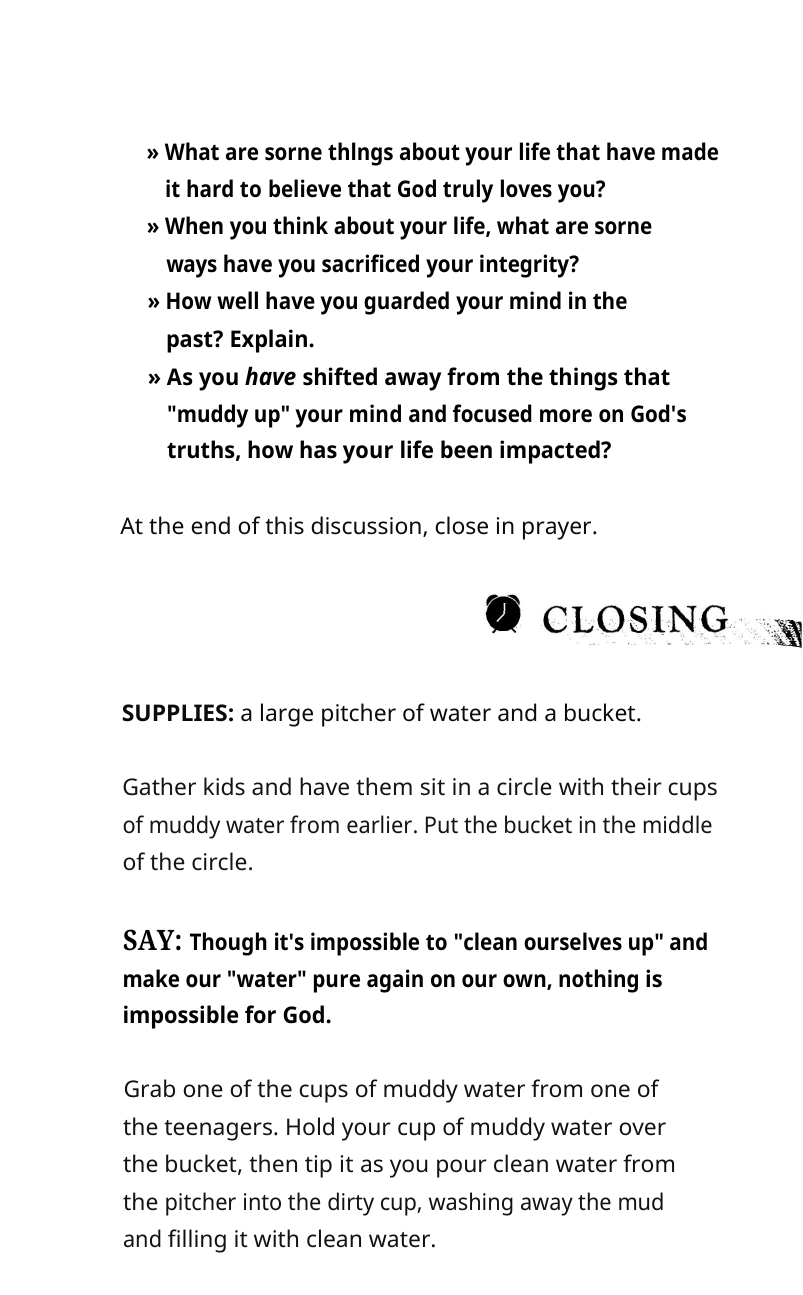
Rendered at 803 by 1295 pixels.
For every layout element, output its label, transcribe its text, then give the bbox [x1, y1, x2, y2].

text » As you have shifted away from the things that "muddy up" your mind and focused more on God's truths, how has your life been impacted? [148, 360, 728, 466]
text Grab one of the cups of muddy water from one of the teenagers. Hold your cup of muddy water over the bucket, then tip it as you pour clean water from the pitcher into the dirty cup, washing away the mud and filling it with clean water. [123, 1073, 693, 1254]
picture [483, 591, 802, 657]
text Gather kids and have them sit in a circle with their cups of muddy water from earlier. Put the bucket in the middle of the circle. [122, 771, 728, 878]
text » When you think about your life, what are sorne ways have you sacrificed your integrity? [147, 210, 687, 279]
text SAY: Though it's impossible to "clean ourselves up" and make our "water" pure again on our own, nothing is impossible for God. [122, 920, 719, 1030]
text At the end of this discussion, close in prayer. [120, 510, 802, 541]
text » How well have you guarded your mind in the past? Explain. [147, 285, 664, 354]
text » What are sorne thlngs about your life that have made it hard to believe that God truly loves you? [146, 136, 728, 204]
text SUPPLIES: a large pitcher of water and a bucket. [122, 697, 802, 728]
